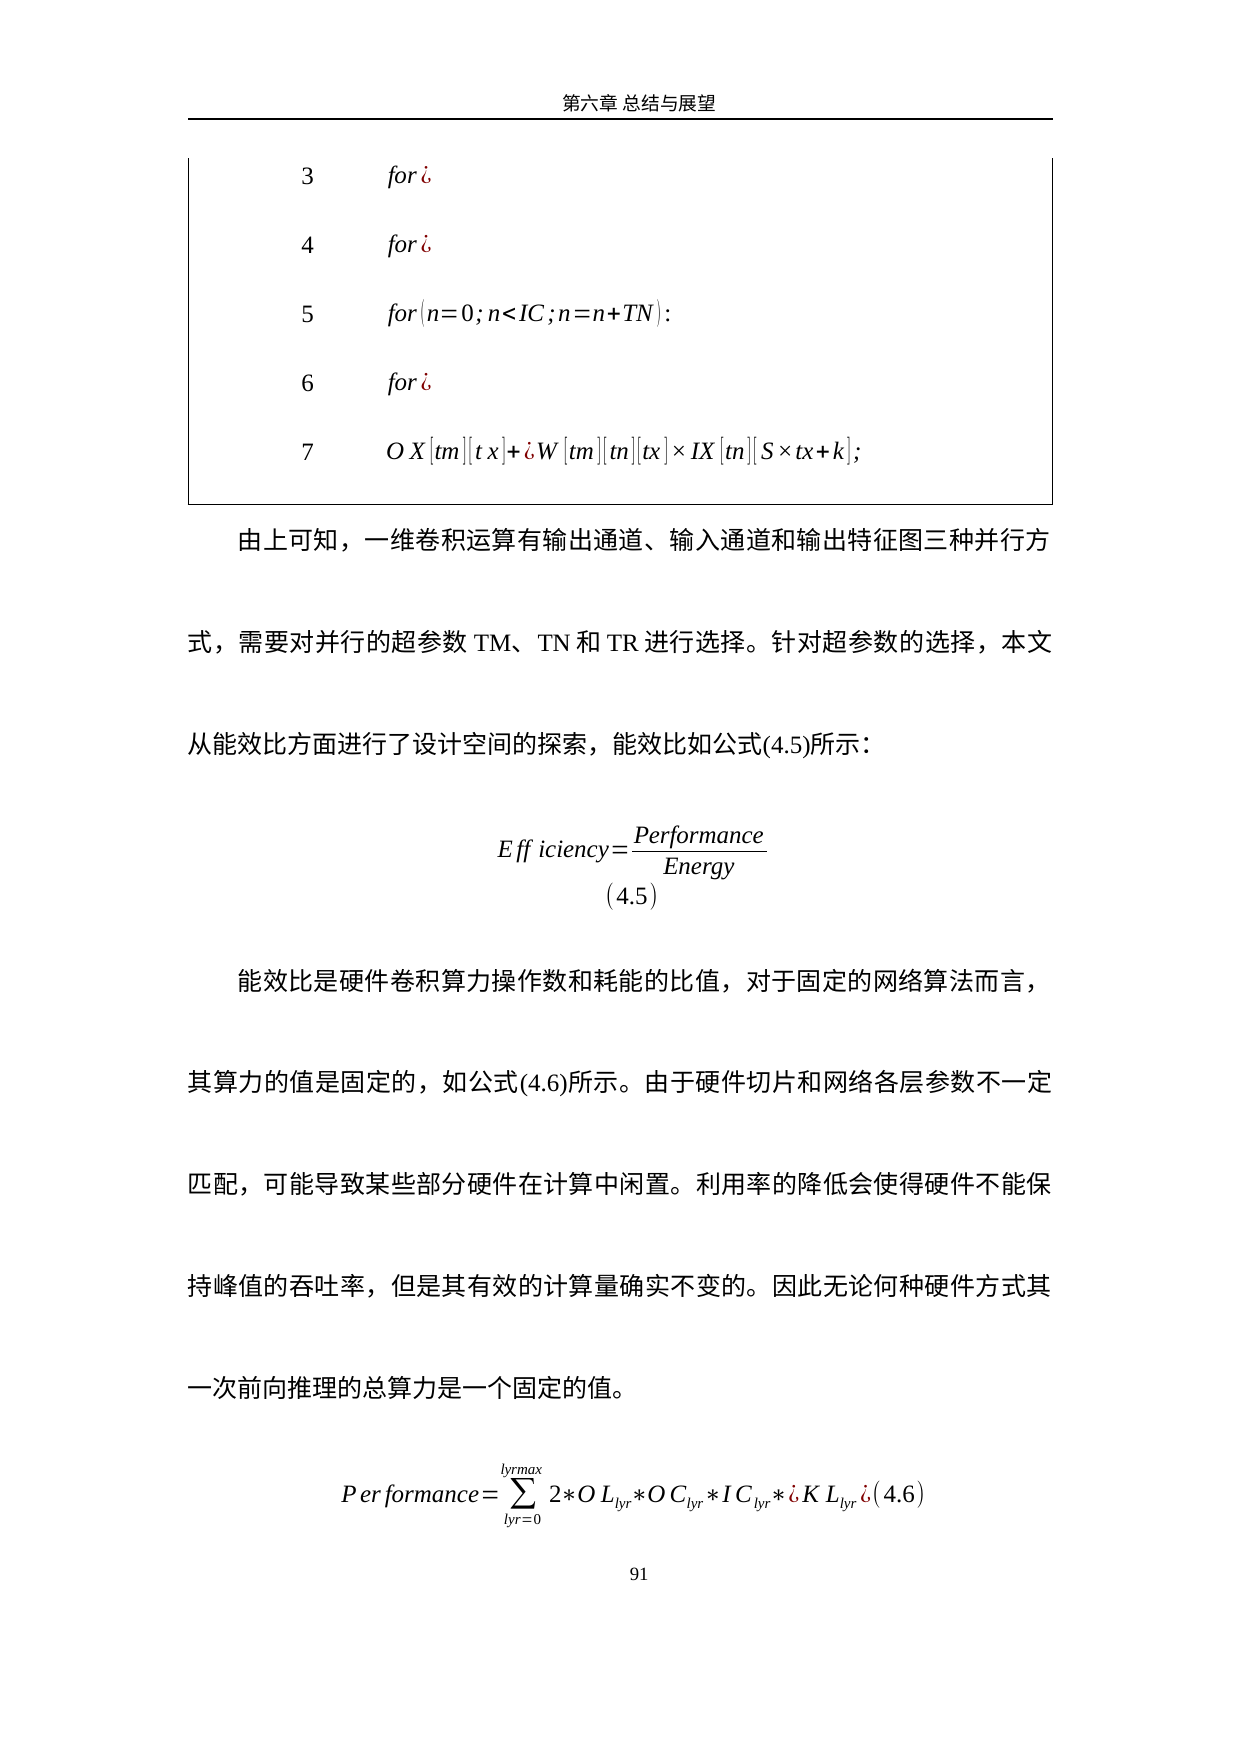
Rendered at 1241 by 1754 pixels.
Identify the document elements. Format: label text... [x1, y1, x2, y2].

text 由上可知，一维卷积运算有输出通道、输入通道和输出特征图三种并行方式，需要对并行的超参数TM、TN和TR进行选择。针对超参数的选择，本文从能效比方面进行了设计空间的探索，能效比如公式(4.5)所示： [187, 505, 1053, 776]
table_cell 3 [189, 158, 325, 227]
table_cell [325, 435, 1052, 504]
table_cell 5 [189, 296, 325, 366]
table_cell [325, 296, 1052, 366]
table_cell [325, 228, 1052, 296]
table_cell [325, 366, 1052, 434]
table_cell 4 [189, 228, 325, 296]
table_cell 7 [189, 435, 325, 504]
table_cell [325, 158, 1052, 227]
text 能效比是硬件卷积算力操作数和耗能的比值，对于固定的网络算法而言，其算力的值是固定的，如公式(4.6)所示。由于硬件切片和网络各层参数不一定匹配，可能导致某些部分硬件在计算中闲置。利用率的降低会使得硬件不能保持峰值的吞吐率，但是其有效的计算量确实不变的。因此无论何种硬件方式其一次前向推理的总算力是一个固定的值。 [187, 945, 1053, 1421]
table_cell 6 [189, 366, 325, 434]
